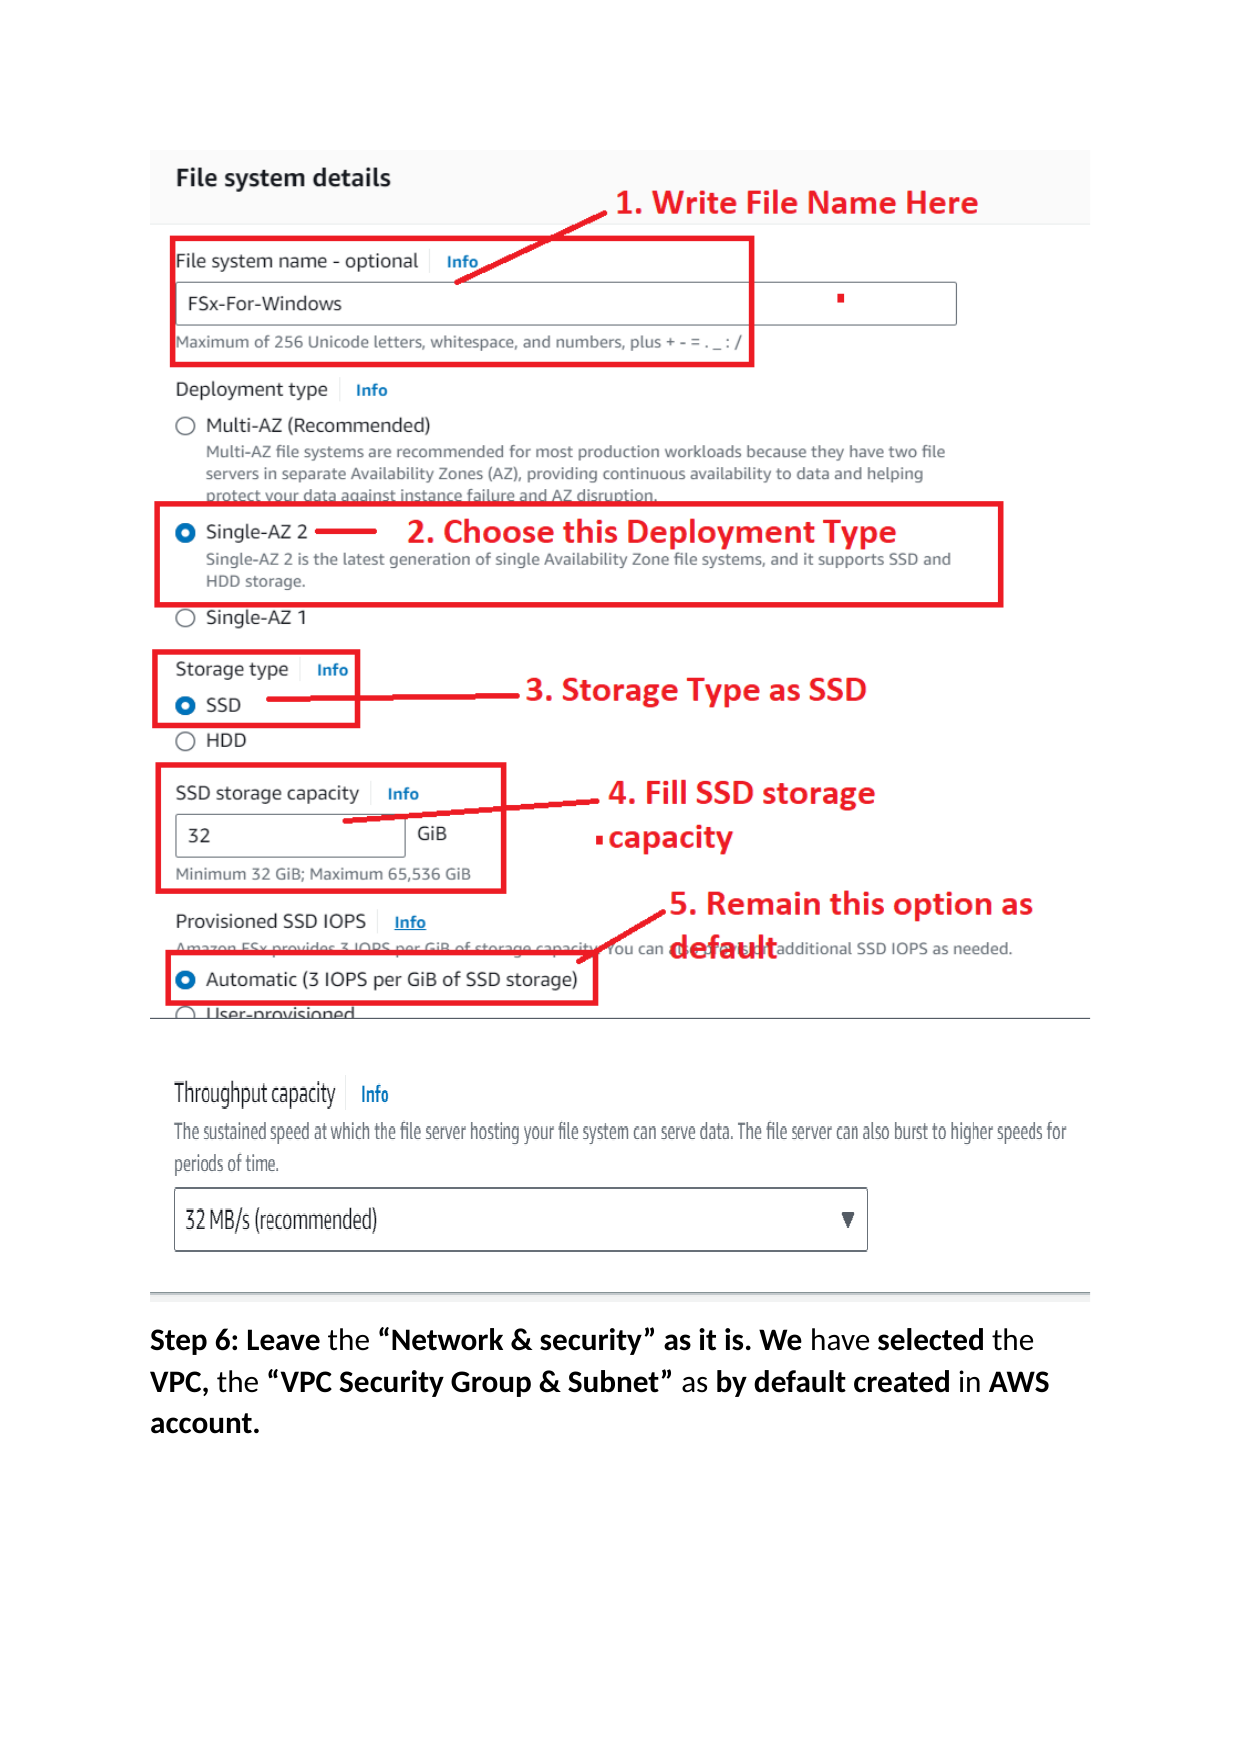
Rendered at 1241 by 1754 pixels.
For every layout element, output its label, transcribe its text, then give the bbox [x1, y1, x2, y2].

picture [150, 1037, 1091, 1302]
picture [150, 150, 1091, 1019]
text Step 6: Leave the “Network & security” as it is. We have selected the VPC, the “VPC Security Group & Subnet” as by default created in AWS account. [150, 1321, 1090, 1441]
